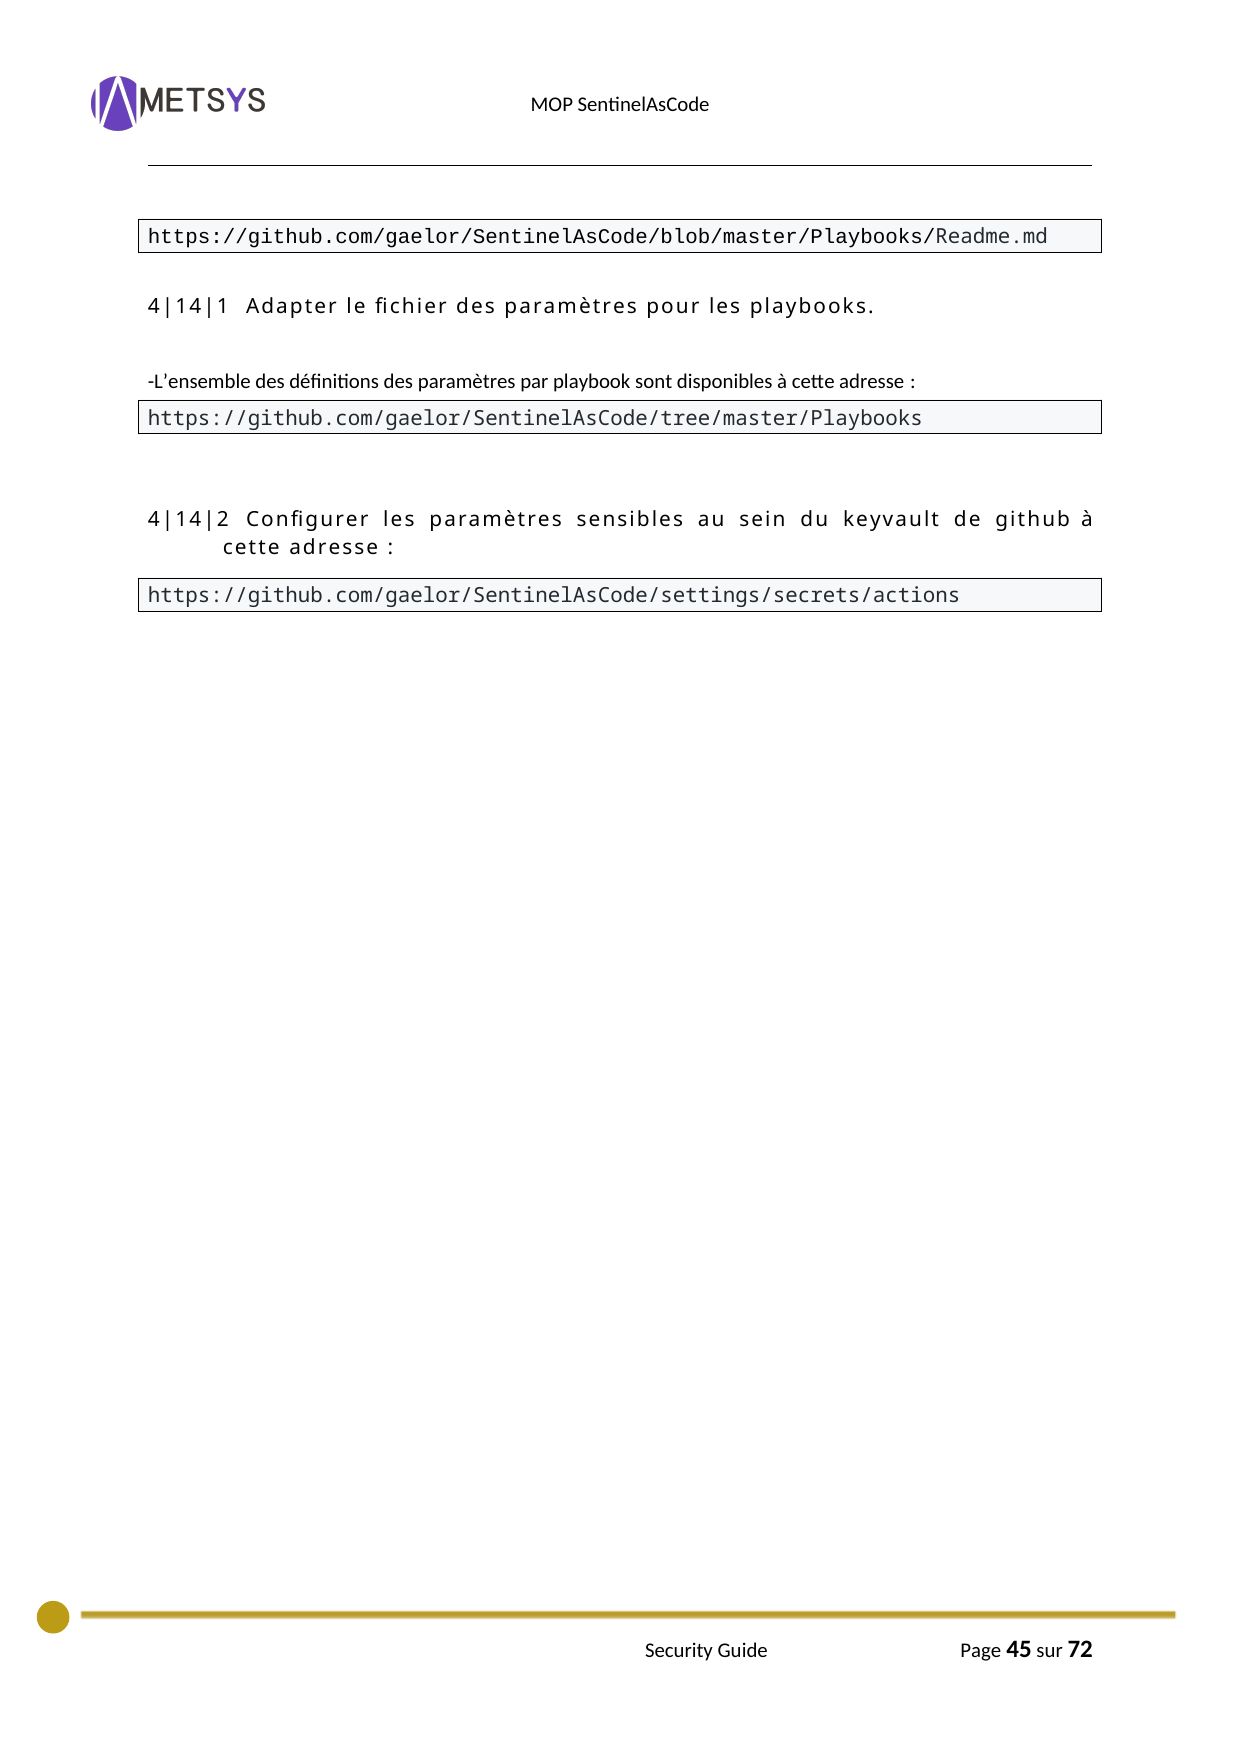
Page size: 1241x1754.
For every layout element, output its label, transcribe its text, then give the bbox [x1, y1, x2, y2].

subtitle Configurer les paramètres sensibles au sein du keyvault de github à cette adresse : [148, 504, 1092, 561]
text -L’ensemble des définitions des paramètres par playbook sont disponibles à cette adresse : [148, 368, 1092, 393]
text https://github.com/gaelor/SentinelAsCode/tree/master/Playbooks [139, 401, 1101, 433]
subtitle Adapter le fichier des paramètres pour les playbooks. [148, 291, 1092, 319]
picture [79, 1600, 1179, 1627]
text https://github.com/gaelor/SentinelAsCode/settings/secrets/actions [139, 579, 1101, 611]
text https://github.com/gaelor/SentinelAsCode/blob/master/Playbooks/Readme.md [139, 220, 1101, 252]
